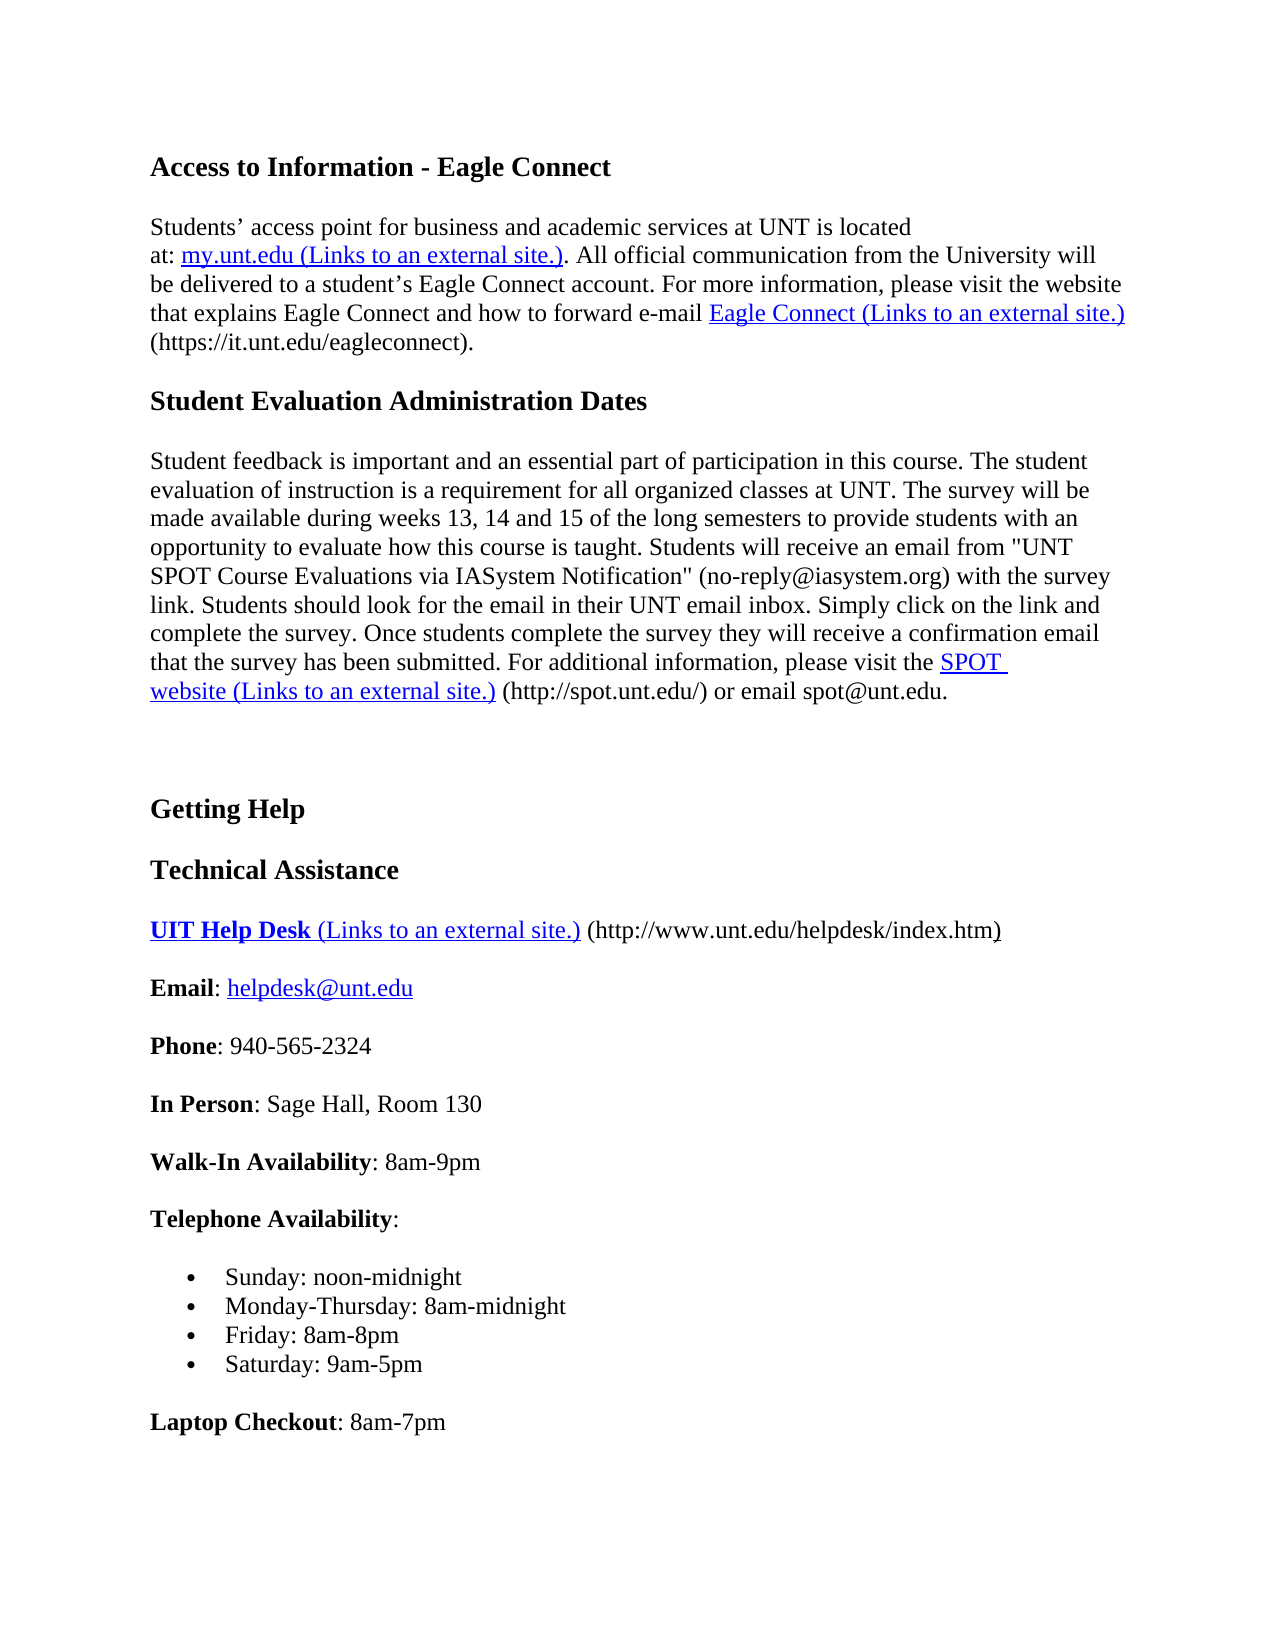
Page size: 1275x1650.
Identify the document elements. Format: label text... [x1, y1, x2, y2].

text Telephone Availability: [150, 1204, 1125, 1233]
text Laptop Checkout: 8am-7pm [150, 1407, 1125, 1435]
text Student feedback is important and an essential part of participation in this course. The student evaluation of instruction is a requirement for all organized classes at UNT. The survey will be made available during weeks 13, 14 and 15 of the long semesters to provide students with an opportunity to evaluate how this course is taught. Students will receive an email from "UNT SPOT Course Evaluations via IASystem Notification" (no-reply@iasystem.org) with the survey link. Students should look for the email in their UNT email inbox. Simply click on the link and complete the survey. Once students complete the survey they will receive a confirmation email that the survey has been submitted. For additional information, please visit the SPOT website (Links to an external site.) (http://spot.unt.edu/) or email spot@unt.edu. [150, 446, 1125, 705]
text Phone: 940-565-2324 [150, 1031, 1125, 1059]
text Students’ access point for business and academic services at UNT is located at: my.unt.edu (Links to an external site.). All official communication from the University will be delivered to a student’s Eagle Connect account. For more information, please visit the website that explains Eagle Connect and how to forward e-mail Eagle Connect (Links to an external site.)(https://it.unt.edu/eagleconnect). [150, 212, 1125, 355]
list Saturday: 9am-5pm [187, 1349, 1125, 1377]
text Student Evaluation Administration Dates [150, 384, 1125, 417]
list Monday-Thursday: 8am-midnight [187, 1291, 1125, 1320]
list Friday: 8am-8pm [187, 1320, 1125, 1349]
text Email: helpdesk@unt.edu [150, 973, 1125, 1002]
text In Person: Sage Hall, Room 130 [150, 1089, 1125, 1117]
list Sunday: noon-midnight [187, 1262, 1125, 1291]
text UIT Help Desk (Links to an external site.) (http://www.unt.edu/helpdesk/index.htm) [150, 915, 1125, 944]
text Getting Help [150, 792, 1125, 824]
text Walk-In Availability: 8am-9pm [150, 1147, 1125, 1175]
text Access to Information - Eagle Connect [150, 150, 1125, 182]
text Technical Assistance [150, 853, 1125, 886]
